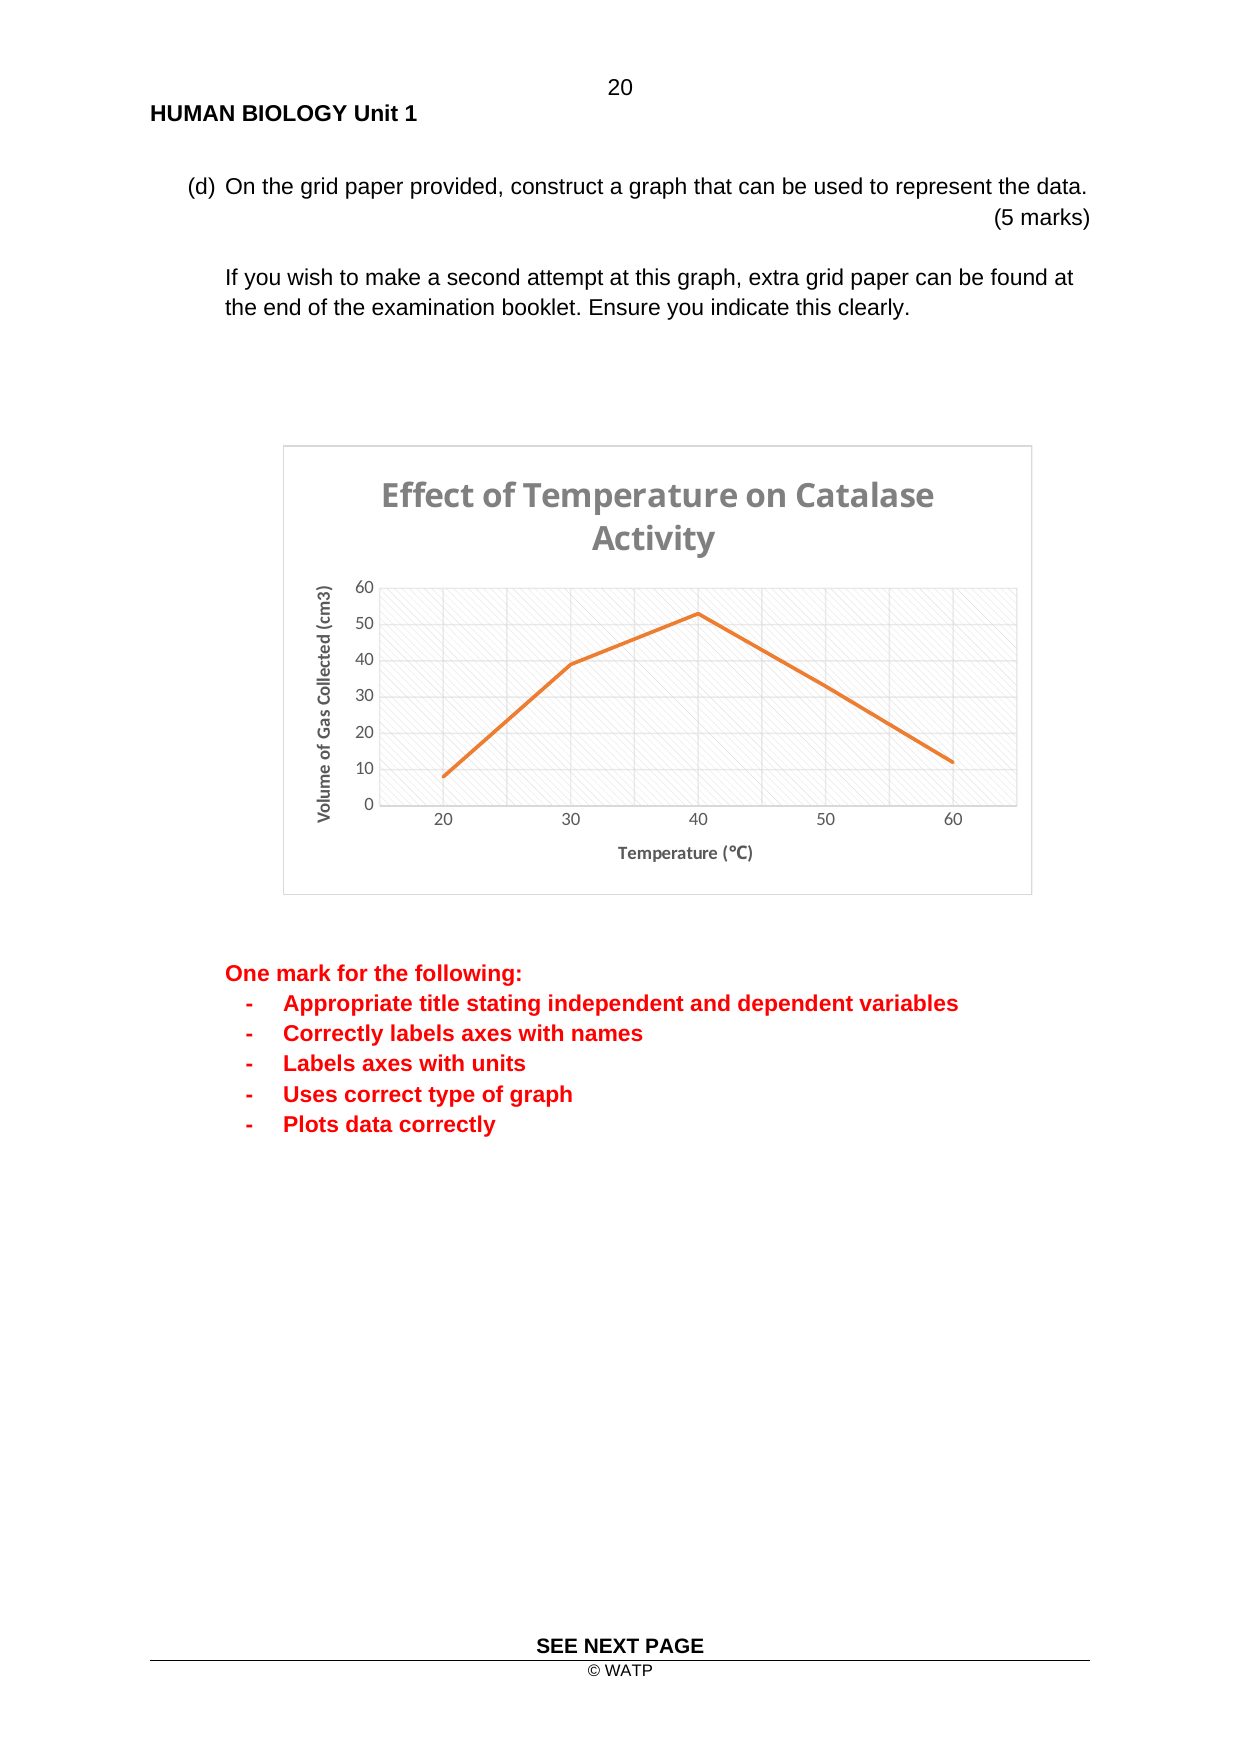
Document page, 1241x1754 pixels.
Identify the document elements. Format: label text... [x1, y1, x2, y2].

list Labels axes with units [245, 1050, 1090, 1077]
list On the grid paper provided, construct a graph that can be used to represent the data. [187, 173, 1090, 199]
list One mark for the following: [225, 960, 1090, 986]
list (5 marks) [225, 203, 1090, 230]
list Appropriate title stating independent and dependent variables [245, 990, 1090, 1016]
list Correctly labels axes with names [245, 1020, 1090, 1046]
list If you wish to make a second attempt at this graph, extra grid paper can be found at the end of the examination booklet. Ensure you indicate this clearly. [225, 264, 1090, 320]
list Plots data correctly [245, 1111, 1090, 1137]
list Uses correct type of graph [245, 1081, 1090, 1107]
